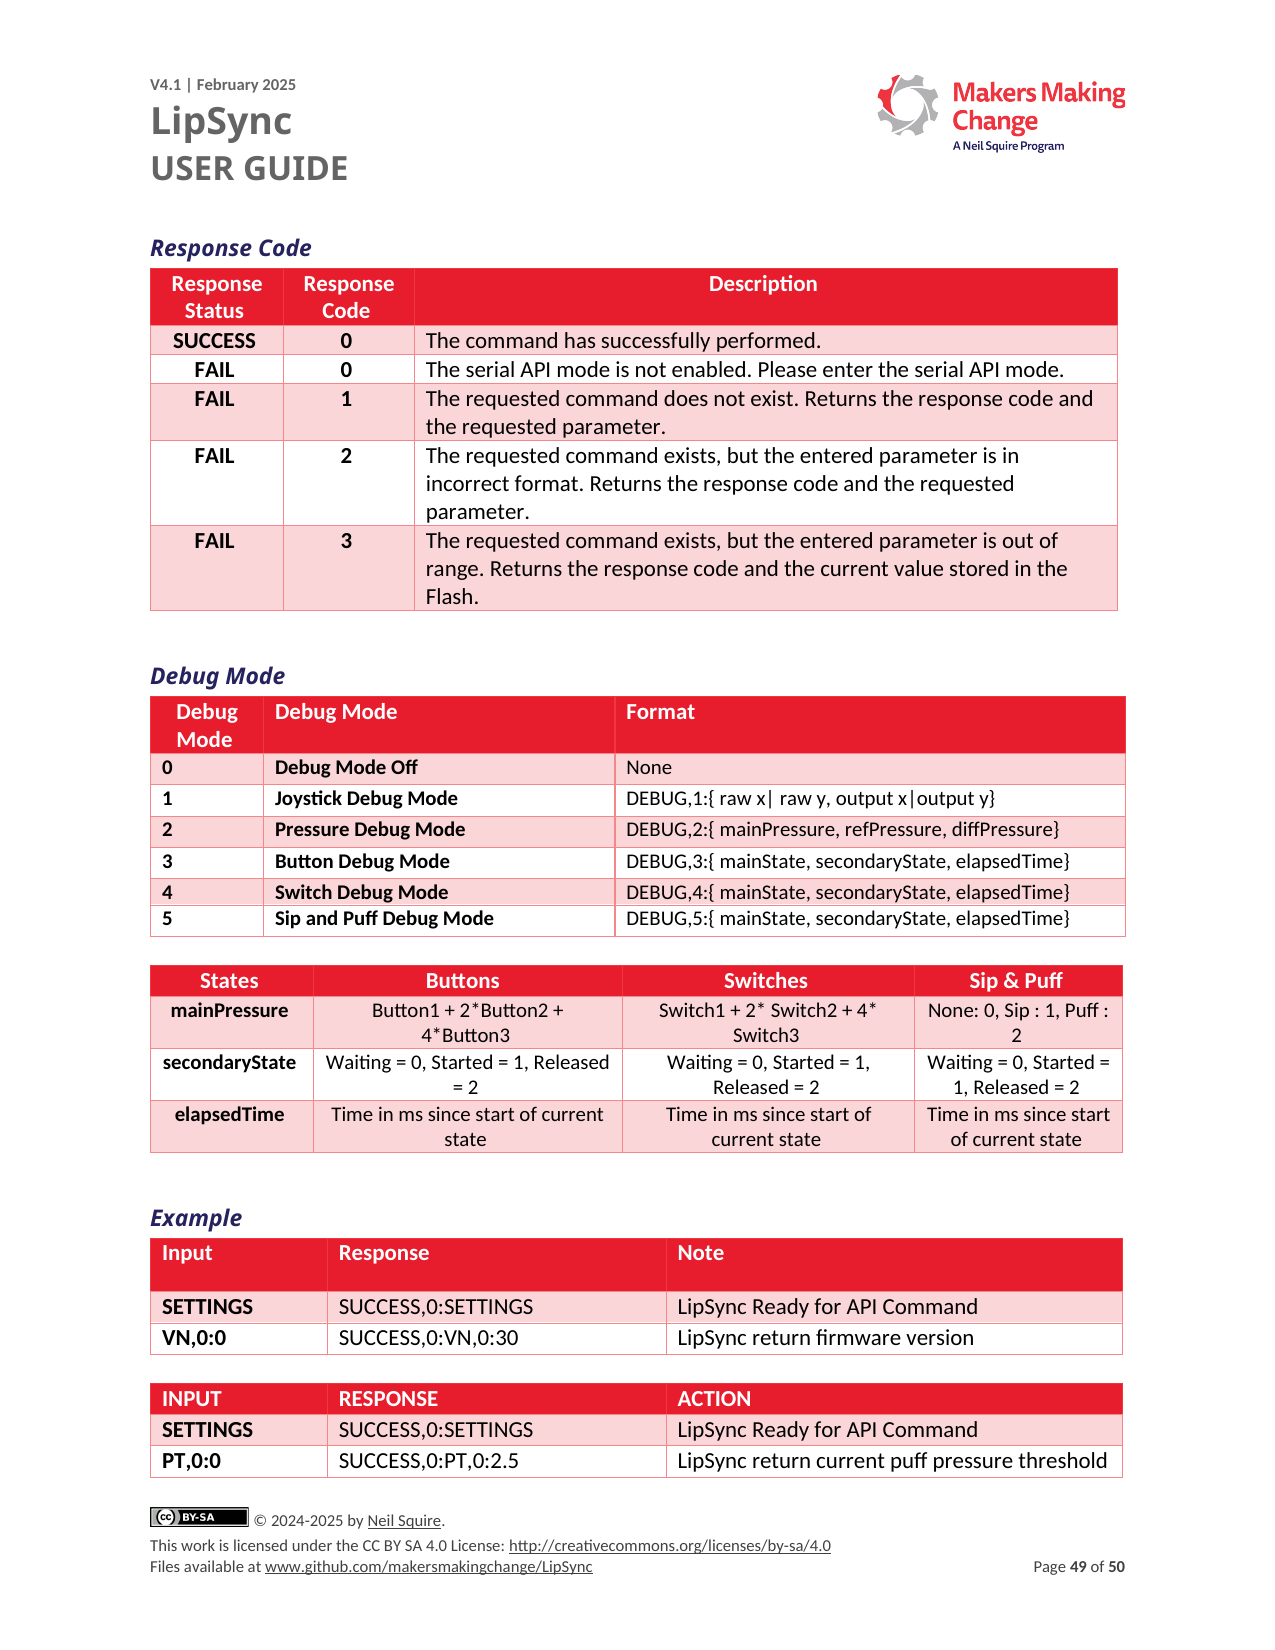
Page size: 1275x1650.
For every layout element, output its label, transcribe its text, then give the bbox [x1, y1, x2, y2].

table_cell None [616, 754, 1125, 784]
table_cell 5 [151, 906, 263, 936]
table_cell None: 0, Sip : 1, Puff : 2 [915, 997, 1122, 1048]
table_cell Time in ms since start of current state [623, 1101, 914, 1152]
table_cell LipSync Ready for API Command [667, 1415, 1122, 1445]
table_cell The serial API mode is not enabled. Please enter the serial API mode. [415, 355, 1117, 383]
table_cell DEBUG,5:{ mainState, secondaryState, elapsedTime} [616, 906, 1125, 936]
table_cell Pressure Debug Mode [264, 817, 614, 847]
table_cell 3 [284, 526, 414, 610]
table_header Buttons [314, 966, 622, 996]
table_cell elapsedTime [151, 1101, 313, 1152]
table_header Response Code [284, 269, 414, 325]
table_cell VN,0:0 [151, 1324, 327, 1354]
table_cell Debug Mode Off [264, 754, 614, 784]
table_cell The requested command does not exist. Returns the response code and the requested parameter. [415, 384, 1117, 440]
table_cell SUCCESS,0:PT,0:2.5 [328, 1446, 666, 1477]
table_cell FAIL [151, 441, 283, 525]
table_header RESPONSE [328, 1384, 666, 1414]
table_header Debug Mode [151, 697, 263, 753]
table_cell The command has successfully performed. [415, 326, 1117, 354]
table_header Switches [623, 966, 914, 996]
table_header Format [616, 697, 1125, 753]
table_header Response Status [151, 269, 283, 325]
table_cell SUCCESS,0:SETTINGS [328, 1415, 666, 1445]
subtitle Response Code [150, 232, 1125, 263]
table_cell Button1 + 2*Button2 + 4*Button3 [314, 997, 622, 1048]
table_header Input [151, 1239, 327, 1291]
subtitle Debug Mode [150, 660, 1125, 691]
table_header Response [328, 1239, 666, 1291]
table_cell FAIL [151, 384, 283, 440]
table_cell FAIL [151, 355, 283, 383]
table_cell 1 [284, 384, 414, 440]
table_header Note [667, 1239, 1122, 1291]
table_header Debug Mode [264, 697, 614, 753]
table_cell 0 [151, 754, 263, 784]
table_cell Waiting = 0, Started = 1, Released = 2 [623, 1049, 914, 1100]
table_header INPUT [151, 1384, 327, 1414]
table_header ACTION [667, 1384, 1122, 1414]
table_cell 0 [284, 326, 414, 354]
table_cell PT,0:0 [151, 1446, 327, 1477]
table_cell DEBUG,1:{ raw x| raw y, output x|output y} [616, 785, 1125, 816]
table_cell Time in ms since start of current state [314, 1101, 622, 1152]
table_cell Waiting = 0, Started = 1, Released = 2 [314, 1049, 622, 1100]
table_cell The requested command exists, but the entered parameter is out of range. Returns the response code and the current value stored in the Flash. [415, 526, 1117, 610]
table_cell 1 [151, 785, 263, 816]
table_cell Waiting = 0, Started = 1, Released = 2 [915, 1049, 1122, 1100]
table_cell 4 [151, 879, 263, 904]
table_header Sip & Puff [915, 966, 1122, 996]
table_cell SETTINGS [151, 1292, 327, 1322]
picture [150, 1507, 249, 1527]
table_cell LipSync Ready for API Command [667, 1292, 1122, 1322]
table_cell Time in ms since start of current state [915, 1101, 1122, 1152]
table_cell SUCCESS,0:SETTINGS [328, 1292, 666, 1322]
subtitle Example [150, 1202, 1125, 1233]
table_cell secondaryState [151, 1049, 313, 1100]
table_header Description [415, 269, 1117, 325]
table_cell Sip and Puff Debug Mode [264, 906, 614, 936]
table_cell 0 [284, 355, 414, 383]
table_cell 2 [284, 441, 414, 525]
table_cell SUCCESS,0:VN,0:30 [328, 1324, 666, 1354]
table_cell Switch Debug Mode [264, 879, 614, 904]
table_cell 3 [151, 848, 263, 878]
table_cell DEBUG,4:{ mainState, secondaryState, elapsedTime} [616, 879, 1125, 904]
table_cell mainPressure [151, 997, 313, 1048]
table_cell Switch1 + 2* Switch2 + 4* Switch3 [623, 997, 914, 1048]
table_cell SUCCESS [151, 326, 283, 354]
table_cell The requested command exists, but the entered parameter is in incorrect format. Returns the response code and the requested parameter. [415, 441, 1117, 525]
table_cell Button Debug Mode [264, 848, 614, 878]
table_cell LipSync return firmware version [667, 1324, 1122, 1354]
picture [877, 75, 1125, 153]
table_cell 2 [151, 817, 263, 847]
table_cell LipSync return current puff pressure threshold of 2.5 hPa [667, 1446, 1122, 1477]
table_cell Joystick Debug Mode [264, 785, 614, 816]
table_header States [151, 966, 313, 996]
table_cell DEBUG,2:{ mainPressure, refPressure, diffPressure} [616, 817, 1125, 847]
table_cell DEBUG,3:{ mainState, secondaryState, elapsedTime} [616, 848, 1125, 878]
table_cell FAIL [151, 526, 283, 610]
table_cell SETTINGS [151, 1415, 327, 1445]
